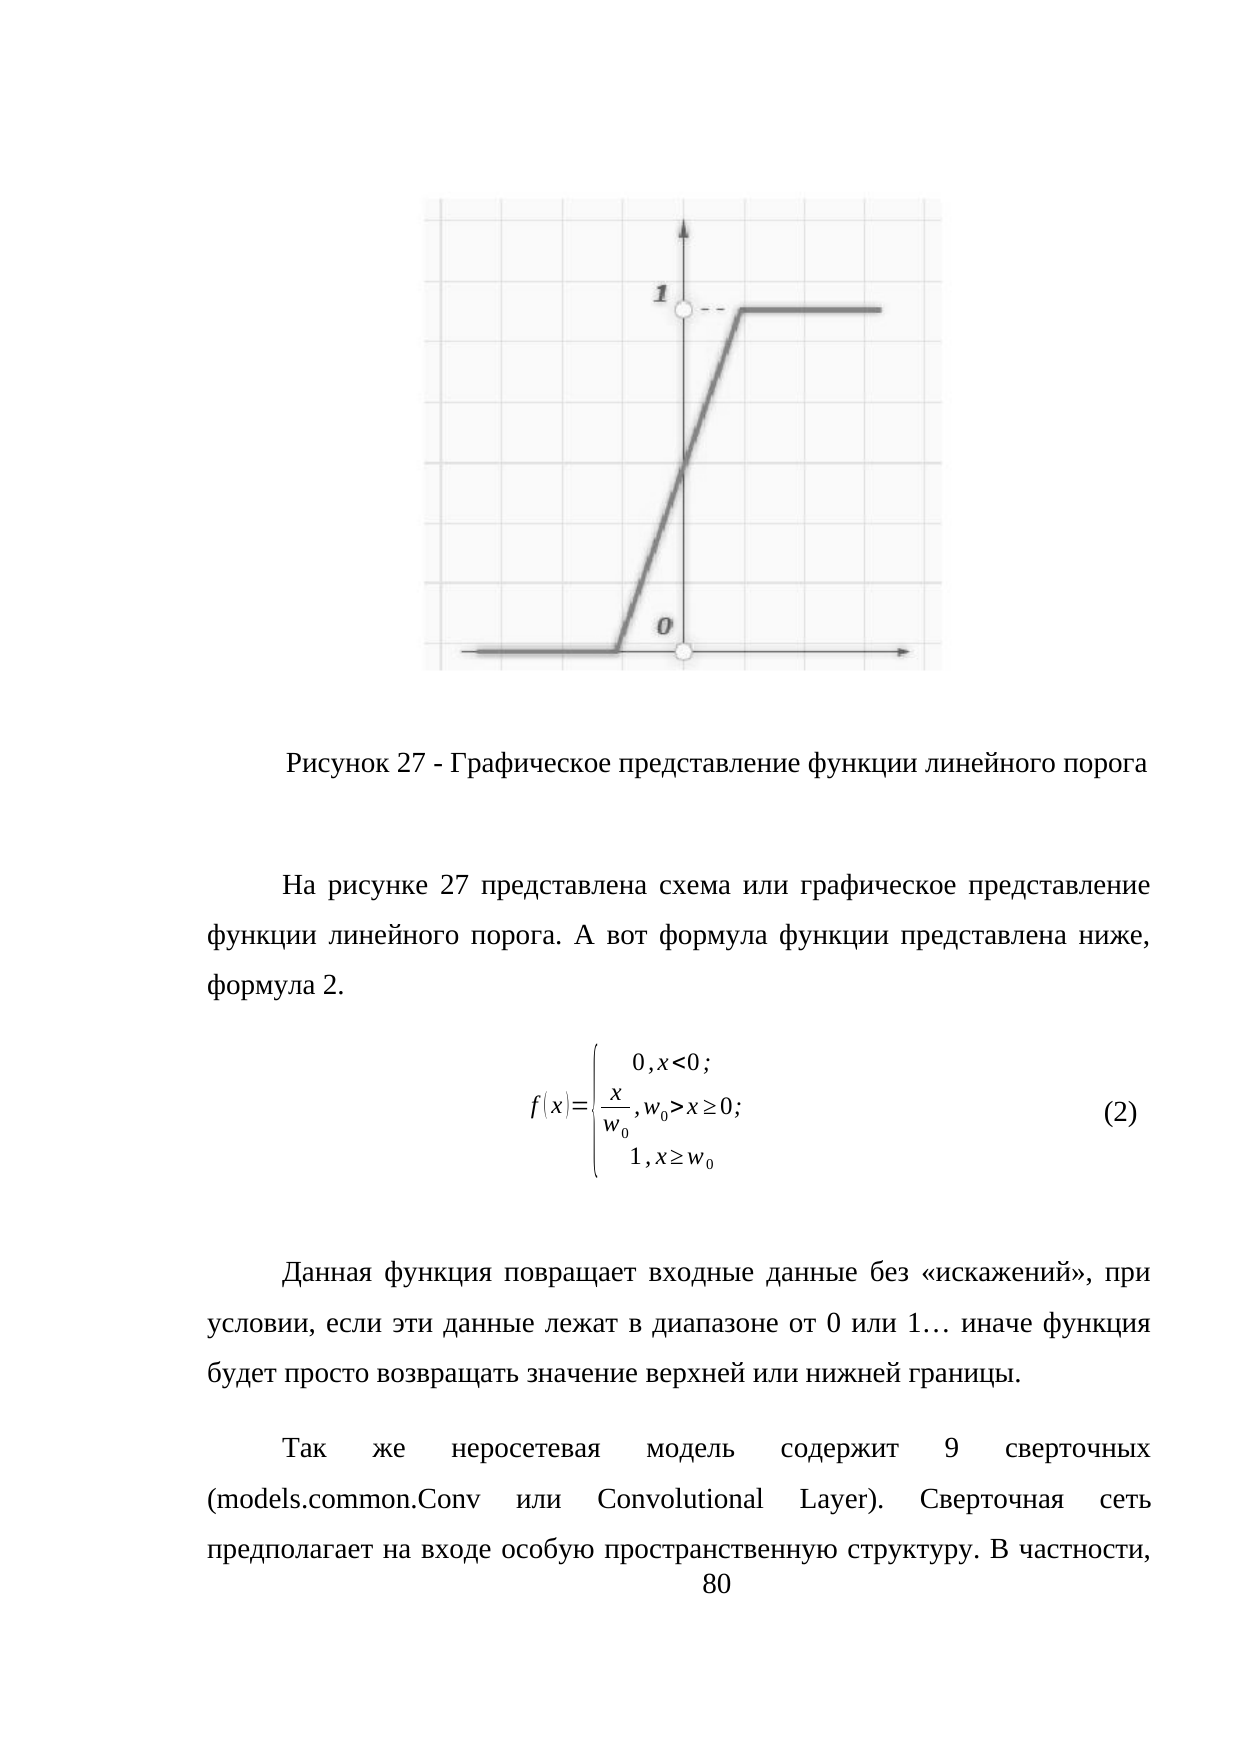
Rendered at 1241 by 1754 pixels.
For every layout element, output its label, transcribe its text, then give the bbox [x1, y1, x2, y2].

table_header [196, 1043, 1078, 1179]
text Данная функция повращает входные данные без «искажений», при условии, если эти данные лежат в диапазоне от 0 или 1… иначе функция будет просто возвращать значение верхней или нижней границы. [207, 1338, 1152, 1389]
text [207, 1431, 1152, 1531]
text На рисунке 27 представлена схема или графическое представление функции линейного порога. А вот формула функции представлена ниже, формула 2. [207, 951, 1152, 1001]
text Данная функция повращает входные данные без «искажений», при условии, если эти данные лежат в диапазоне от 0 или 1… иначе функция будет просто возвращать значение верхней или нижней границы. [207, 1254, 1152, 1305]
text На рисунке 27 представлена схема или графическое представление функции линейного порога. А вот формула функции представлена ниже, формула 2. [207, 867, 1152, 917]
text Рисунок 27 - Графическое представление функции линейного порога [282, 745, 1152, 779]
table_header (2) [1078, 1043, 1163, 1179]
